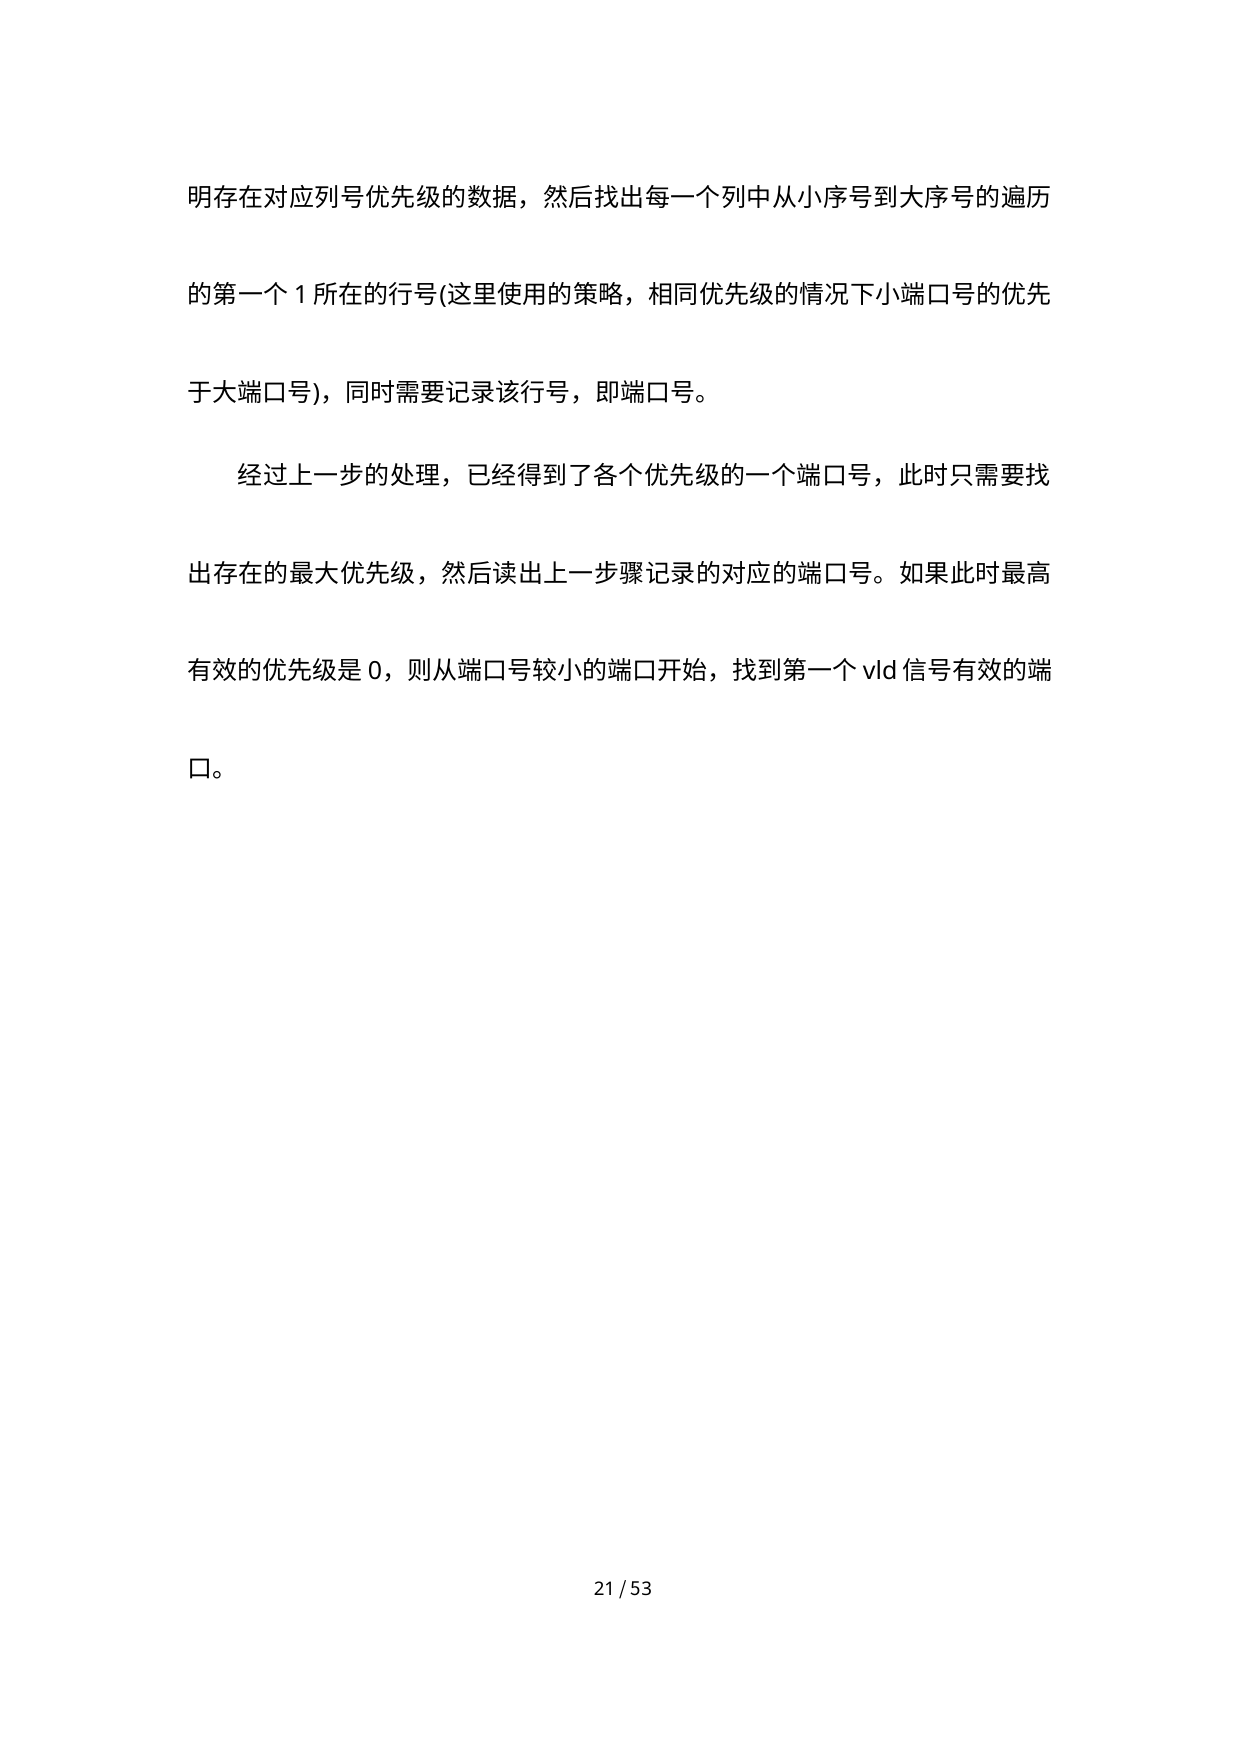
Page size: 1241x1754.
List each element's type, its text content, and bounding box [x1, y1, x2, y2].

text 经过上一步的处理，已经得到了各个优先级的一个端口号，此时只需要找出存在的最大优先级，然后读出上一步骤记录的对应的端口号。如果此时最高有效的优先级是0，则从端口号较小的端口开始，找到第一个vld信号有效的端口。 [187, 441, 1053, 799]
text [187, 163, 1053, 423]
